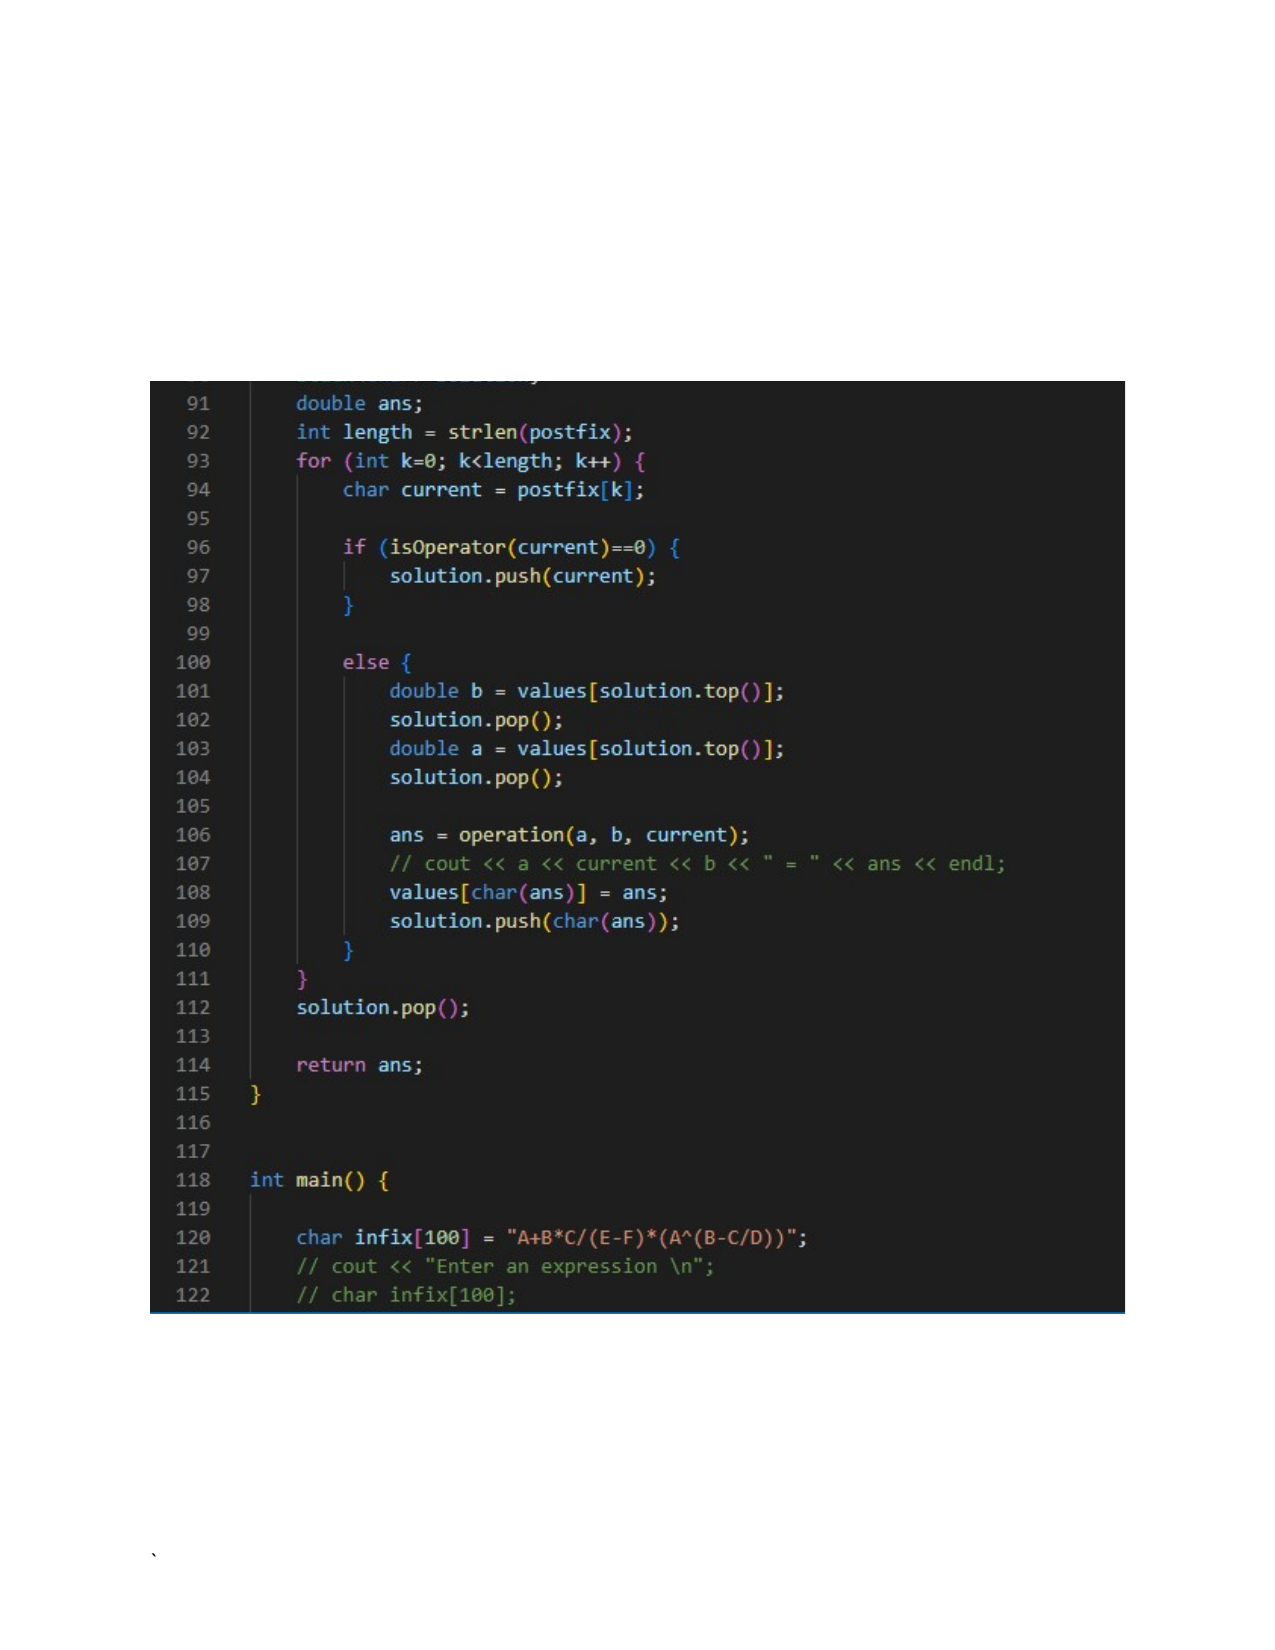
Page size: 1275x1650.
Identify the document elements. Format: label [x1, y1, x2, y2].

picture [150, 381, 1125, 1314]
